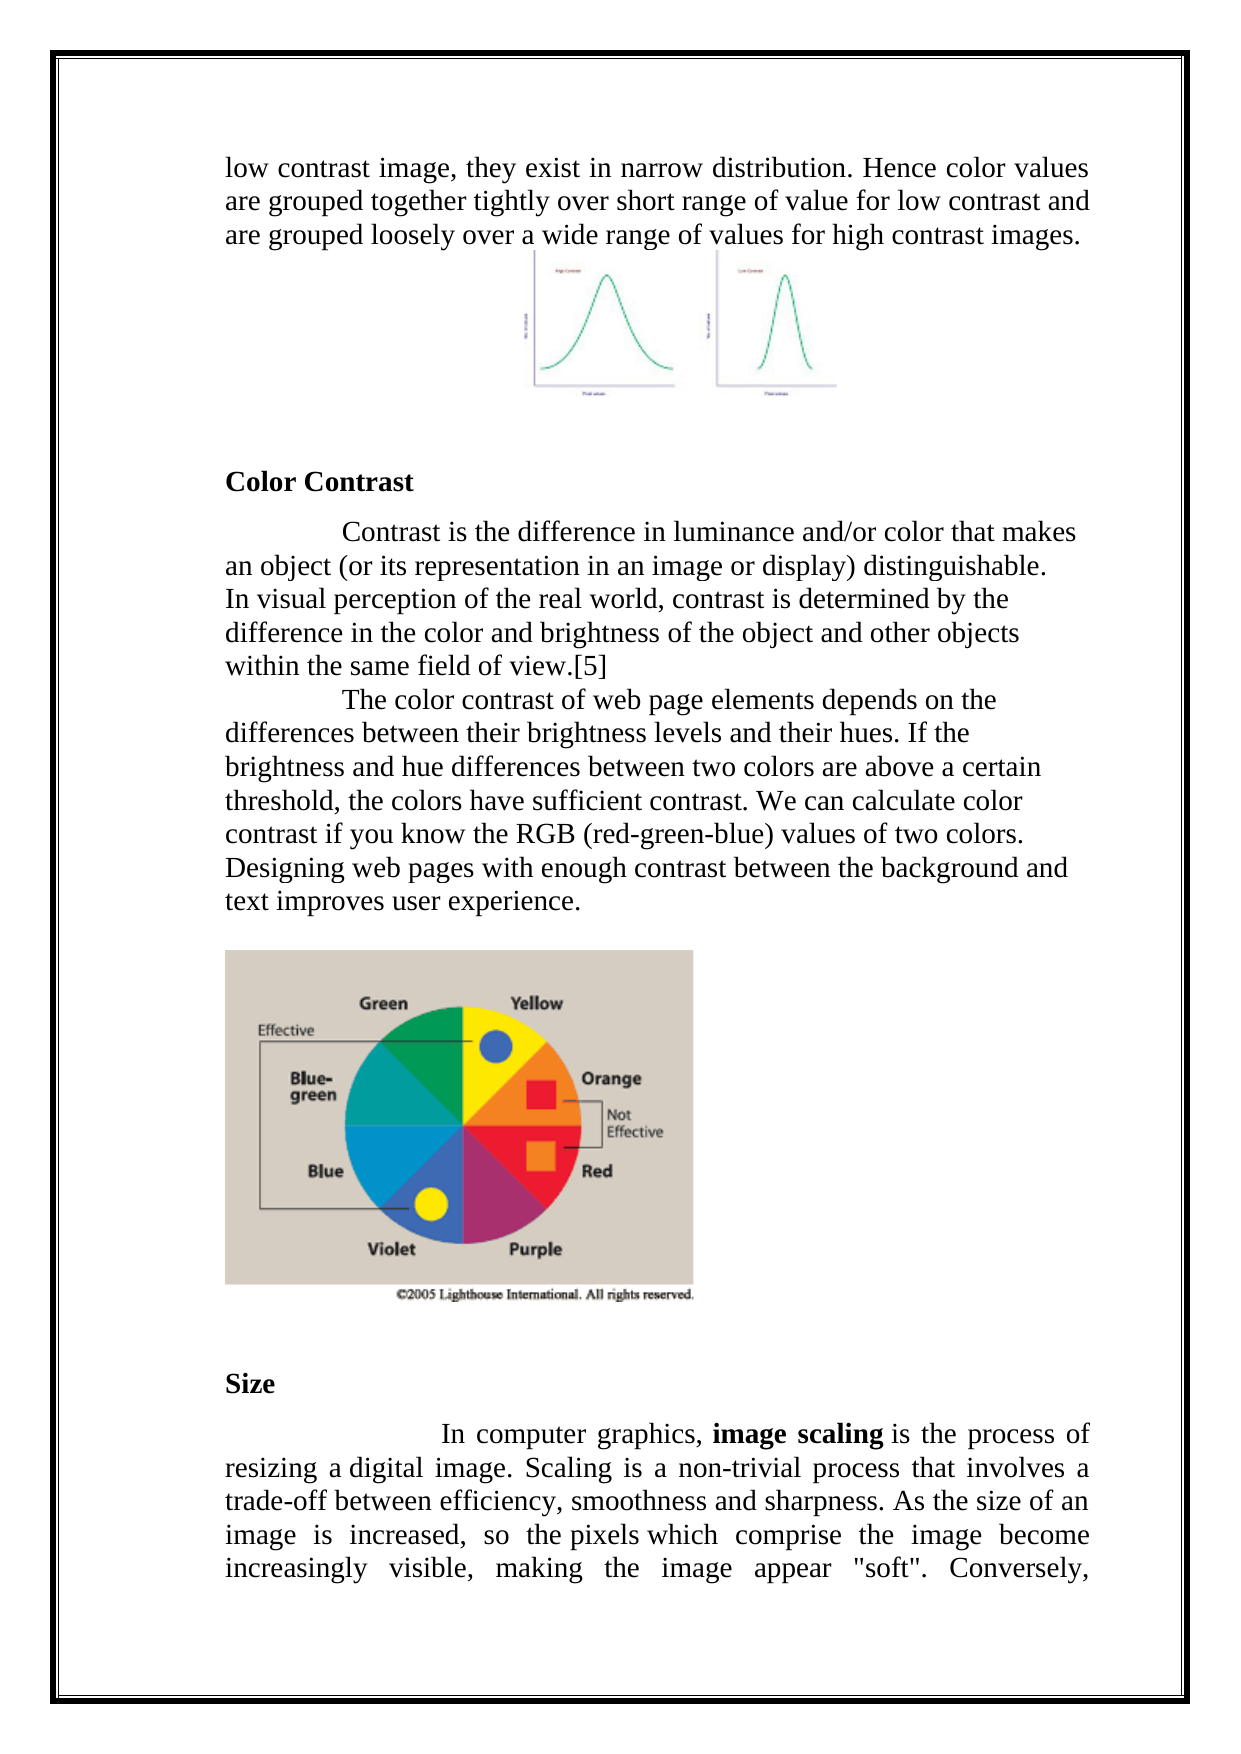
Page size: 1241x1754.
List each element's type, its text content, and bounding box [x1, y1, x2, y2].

text Color Contrast [225, 464, 1090, 498]
text The color contrast of web page elements depends on the differences between their brightness levels and their hues. If the brightness and hue differences between two colors are above a certain threshold, the colors have sufficient contrast. We can calculate color contrast if you know the RGB (red-green-blue) values of two colors. Designing web pages with enough contrast between the background and text improves user experience. [581, 682, 1090, 917]
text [225, 1416, 1090, 1584]
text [225, 150, 1090, 251]
picture [225, 950, 694, 1302]
text Size [225, 1366, 1090, 1399]
text Contrast is the difference in luminance and/or color that makes an object (or its representation in an image or display) distinguishable. In visual perception of the real world, contrast is determined by the difference in the color and brightness of the object and other objects within the same field of view.[5] [225, 514, 1090, 682]
picture [523, 250, 837, 397]
